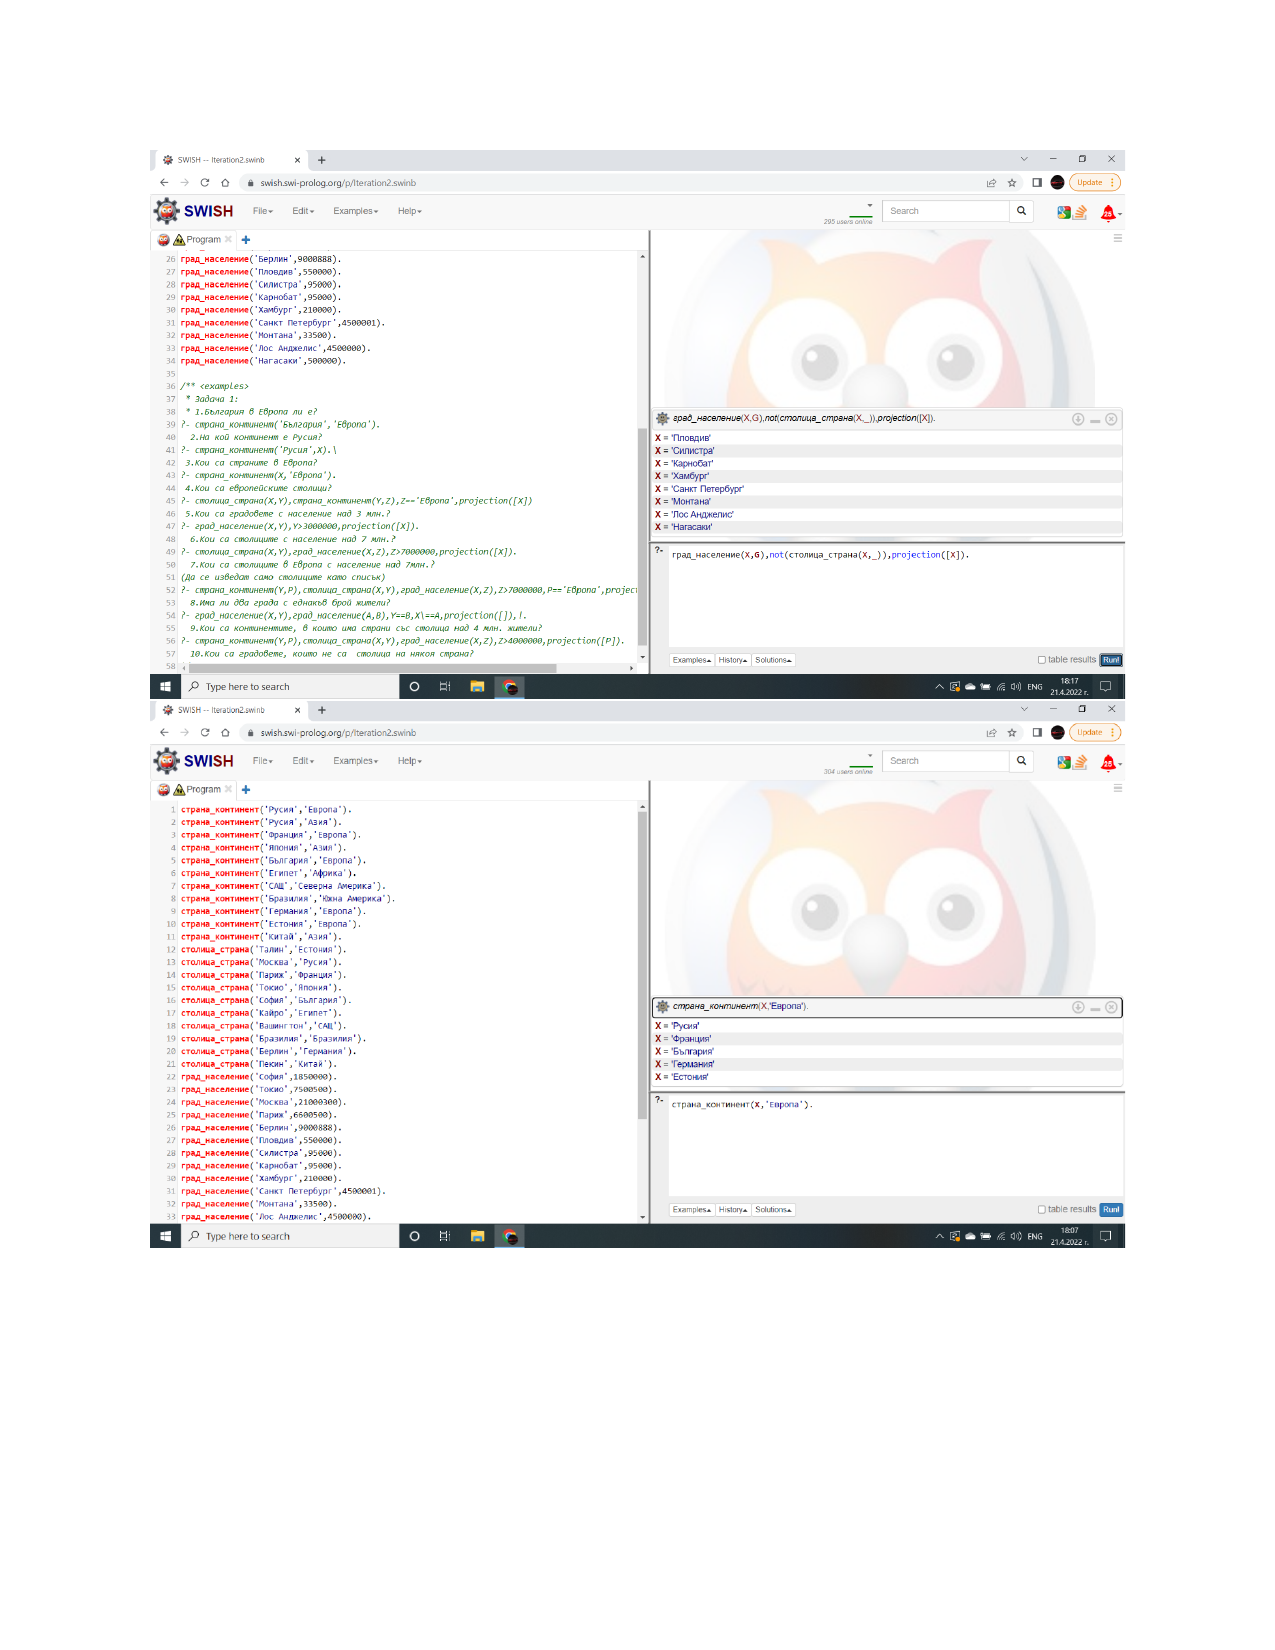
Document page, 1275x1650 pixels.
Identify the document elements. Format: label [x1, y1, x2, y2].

picture [150, 150, 1125, 699]
picture [150, 701, 1125, 1248]
